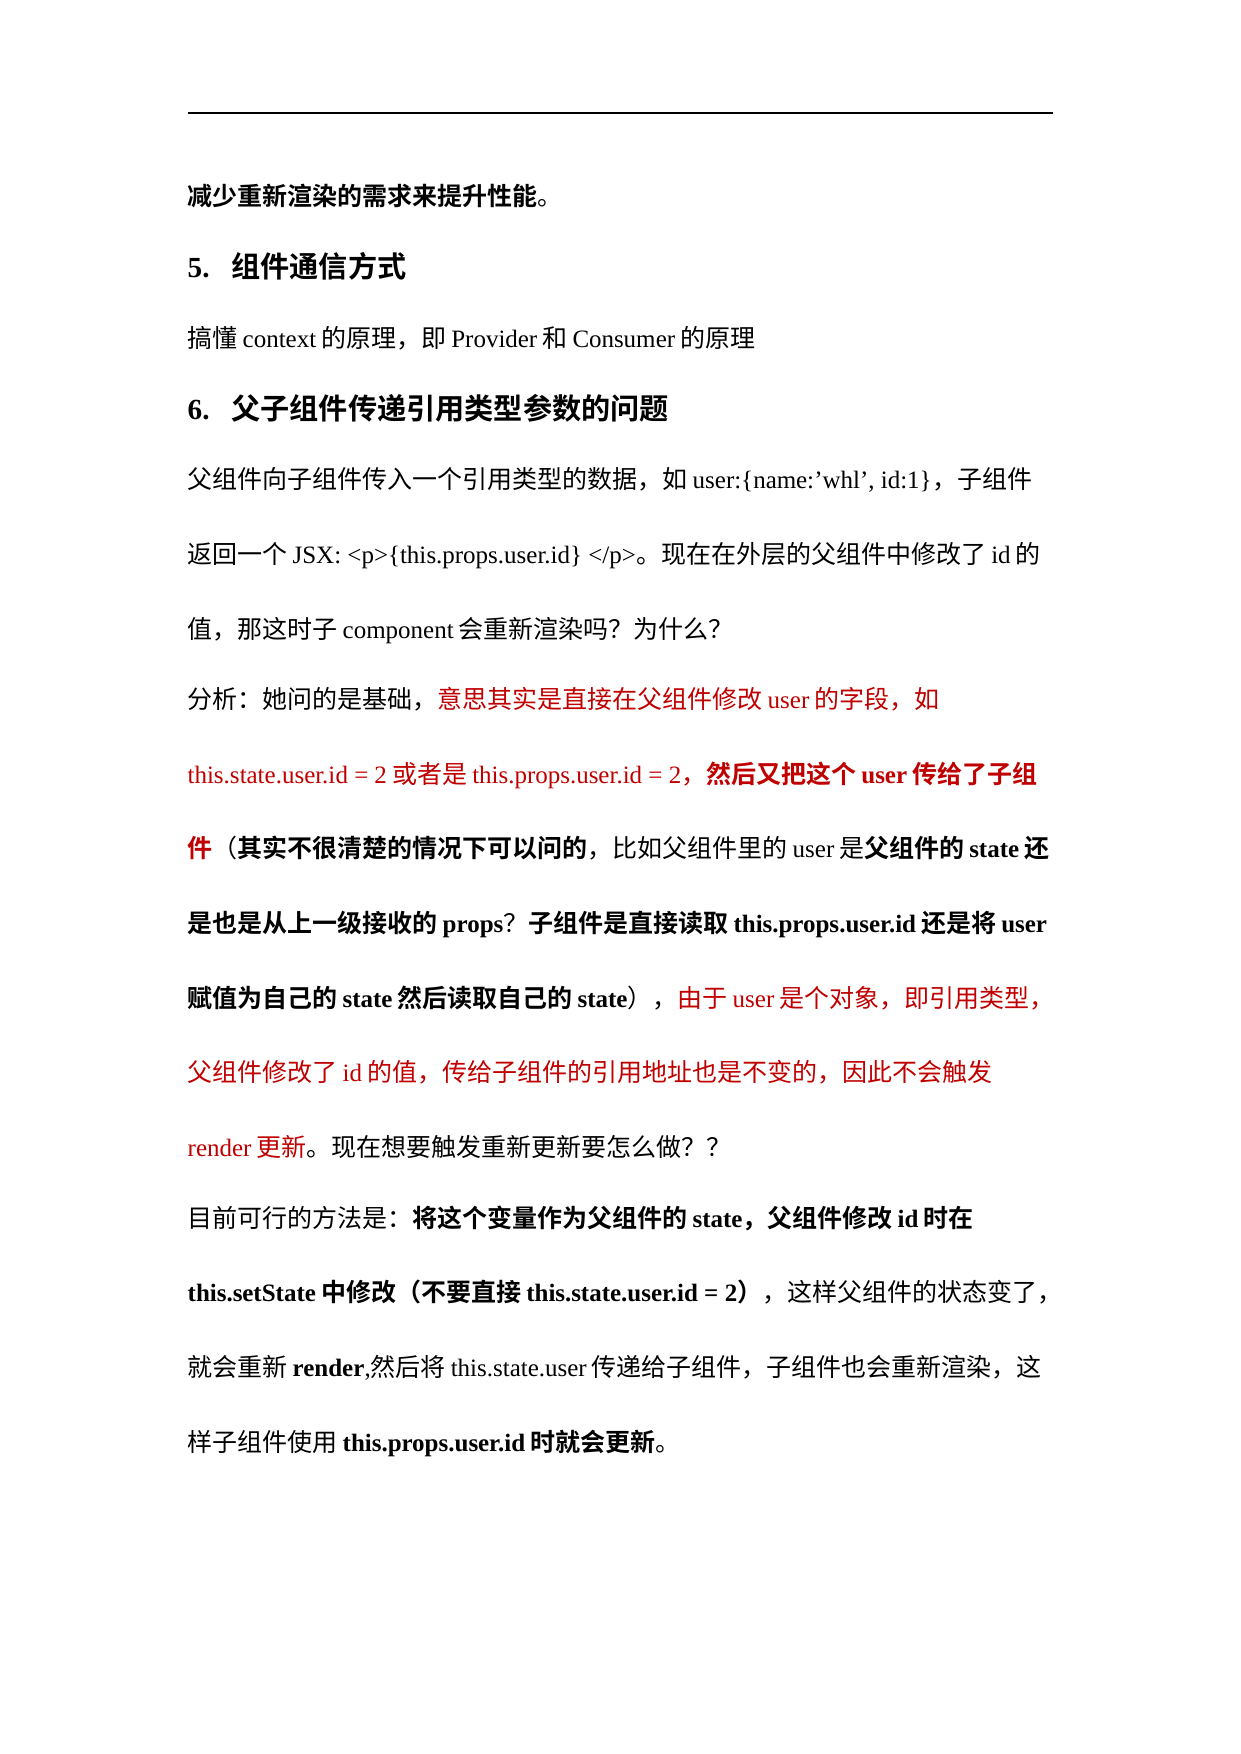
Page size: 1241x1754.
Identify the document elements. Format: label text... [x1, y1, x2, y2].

subtitle 父子组件传递引用类型参数的问题 [187, 374, 1053, 439]
text 搞懂context的原理，即Provider和Consumer的原理 [187, 304, 1053, 369]
text 目前可行的方法是：将这个变量作为父组件的state，父组件修改id时在this.setState中修改（不要直接this.state.user.id = 2），这样父组件的状态变了，就会重新render,然后将this.state.user传递给子组件，子组件也会重新渲染，这样子组件使用this.props.user.id时就会更新。 [187, 1184, 1053, 1473]
subtitle 组件通信方式 [187, 232, 1053, 297]
text 父组件向子组件传入一个引用类型的数据，如user:{name:’whl’, id:1}，子组件返回一个JSX: <p>{this.props.user.id} </p>。现在在外层的父组件中修改了id的值，那这时子component会重新渲染吗？为什么？ [187, 445, 1053, 660]
text 分析：她问的是基础，意思其实是直接在父组件修改user的字段，如this.state.user.id = 2或者是this.props.user.id = 2，然后又把这个user传给了子组件（其实不很清楚的情况下可以问的，比如父组件里的user是父组件的state还是也是从上一级接收的props？子组件是直接读取this.props.user.id还是将user赋值为自己的state然后读取自己的state），由于user是个对象，即引用类型，父组件修改了id的值，传给子组件的引用地址也是不变的，因此不会触发render更新。现在想要触发重新更新要怎么做？？ [187, 665, 1053, 1178]
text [187, 162, 1053, 227]
